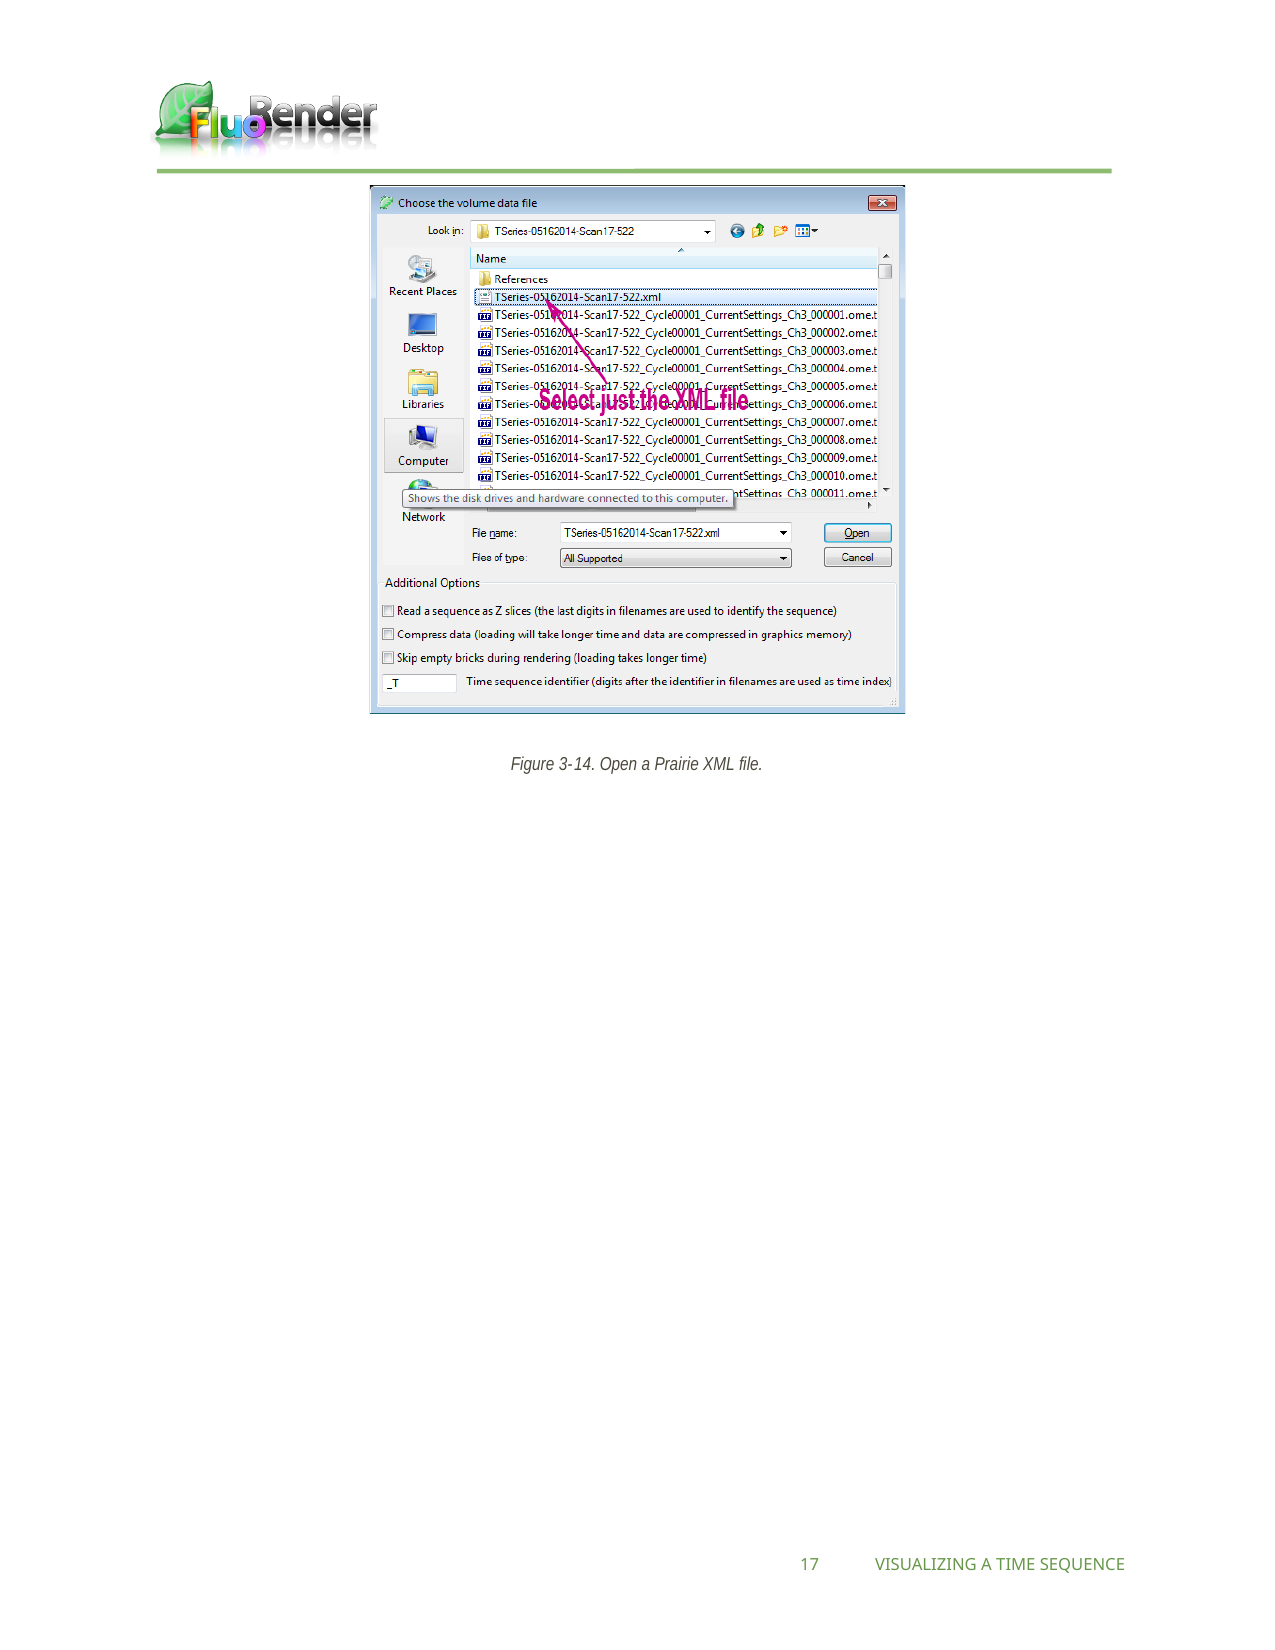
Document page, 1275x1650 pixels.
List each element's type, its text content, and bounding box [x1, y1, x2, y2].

picture [369, 185, 906, 714]
picture [150, 75, 379, 162]
